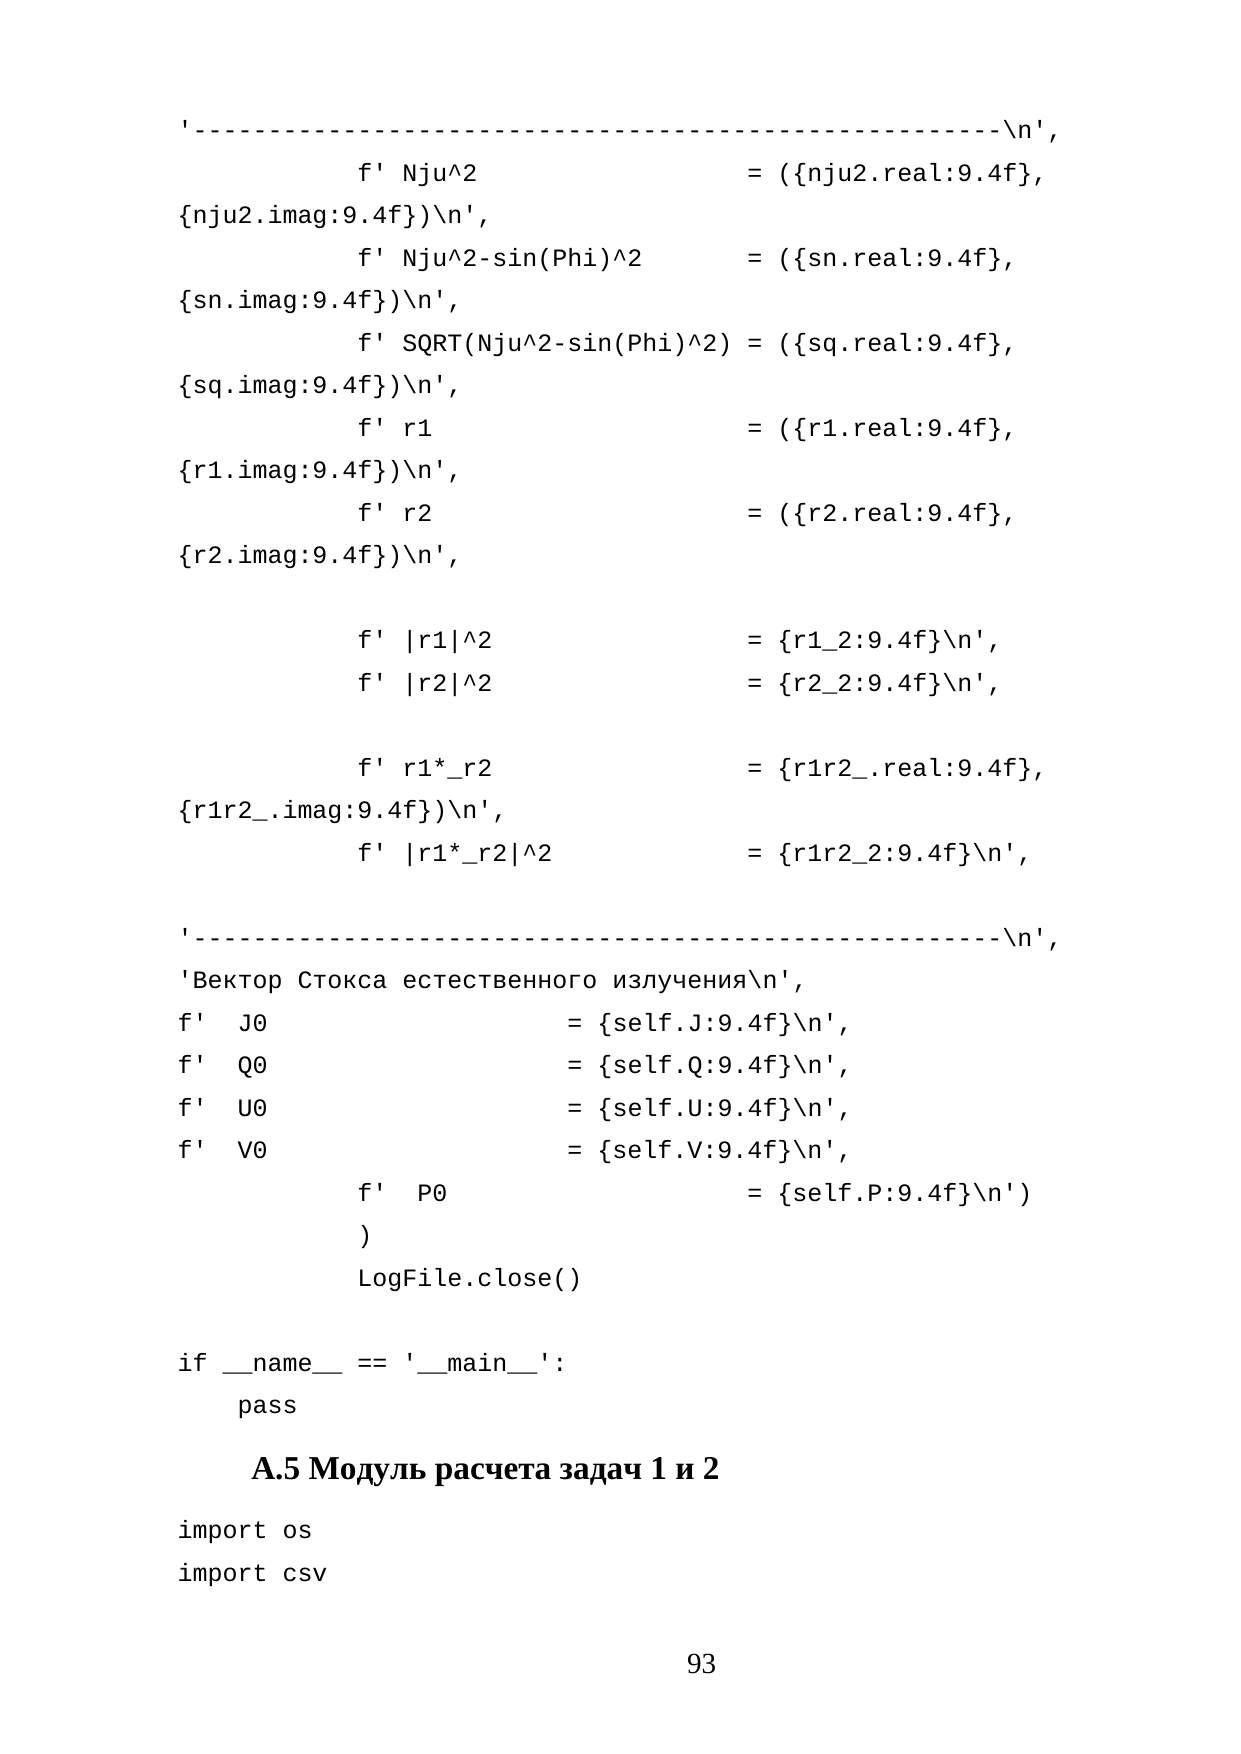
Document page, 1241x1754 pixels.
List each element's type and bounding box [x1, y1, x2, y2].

table_cell [166, 118, 1140, 1603]
